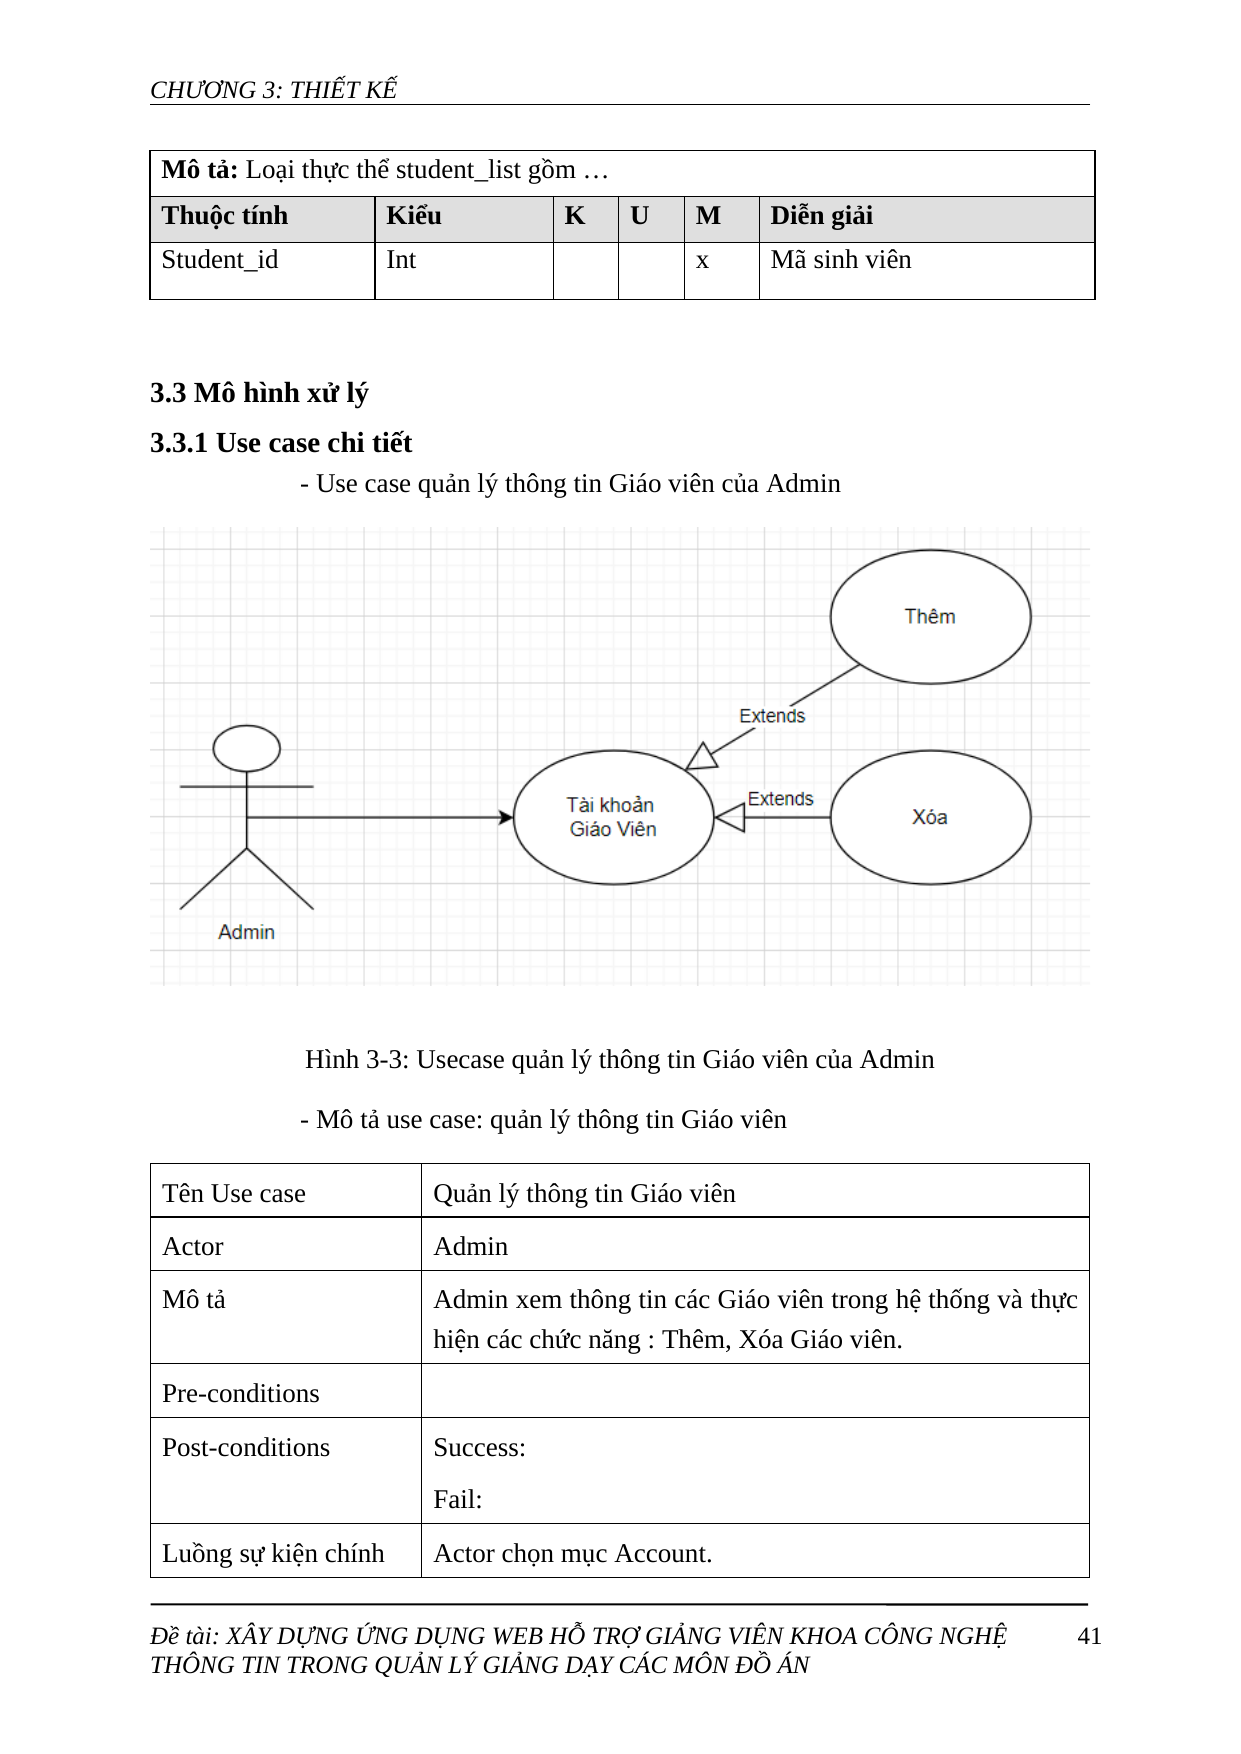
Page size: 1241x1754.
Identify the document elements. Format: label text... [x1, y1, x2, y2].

table_cell Mã sinh viên [760, 243, 1094, 299]
table_cell Int [376, 243, 553, 299]
table_cell Mô tả [151, 1271, 421, 1363]
text Hình 3-3: Usecase quản lý thông tin Giáo viên của Admin [150, 1043, 1090, 1074]
table_cell [554, 243, 618, 299]
table_cell [422, 1364, 1089, 1417]
table_cell Post-conditions [151, 1418, 421, 1523]
subtitle 3.3 Mô hình xử lý [150, 375, 1090, 409]
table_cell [422, 1524, 1089, 1577]
table_header Quản lý thông tin Giáo viên [422, 1164, 1089, 1216]
table_cell x [685, 243, 759, 299]
table_cell Thuộc tính [151, 197, 374, 242]
table_cell Actor [151, 1218, 421, 1269]
table_header Mô tả: Loại thực thể student_list gồm … [151, 151, 1094, 196]
subtitle 3.3.1 Use case chi tiết [150, 425, 1090, 459]
table_cell Diễn giải [760, 197, 1094, 242]
table_cell Kiểu [376, 197, 553, 242]
table_cell Admin [422, 1218, 1089, 1269]
table_cell K [554, 197, 618, 242]
table_cell Success: Fail: [422, 1418, 1089, 1523]
picture [150, 527, 1091, 986]
table_cell Student_id [151, 243, 374, 299]
table_cell Luồng sự kiện chính [151, 1524, 421, 1577]
table_cell Pre-conditions [151, 1364, 421, 1417]
table_cell U [619, 197, 684, 242]
text - Use case quản lý thông tin Giáo viên của Admin [150, 467, 1090, 498]
table_cell [619, 243, 684, 299]
text - Mô tả use case: quản lý thông tin Giáo viên [150, 1103, 1090, 1134]
table_header Tên Use case [151, 1164, 421, 1216]
table_cell Admin xem thông tin các Giáo viên trong hệ thống và thực hiện các chức năng : Thêm, Xóa Giáo viên. [422, 1271, 1089, 1363]
table_cell M [685, 197, 759, 242]
